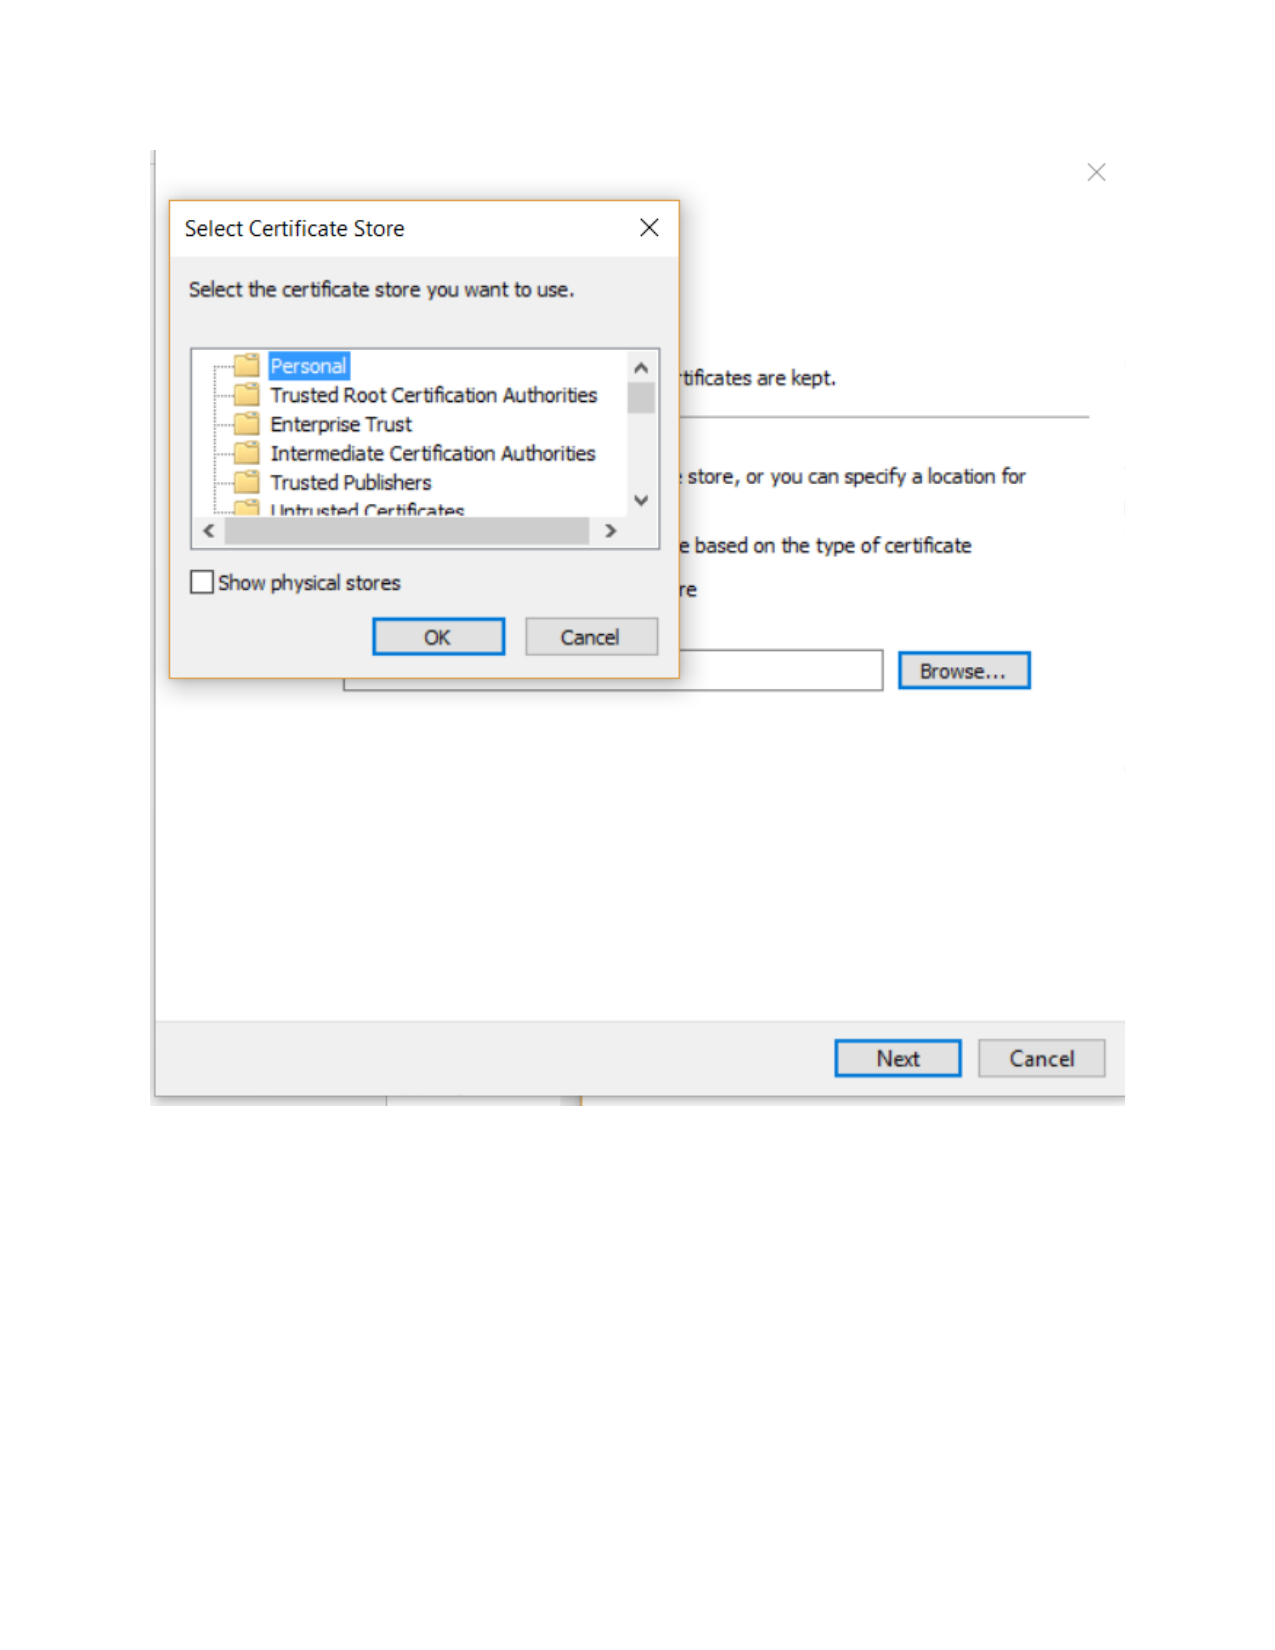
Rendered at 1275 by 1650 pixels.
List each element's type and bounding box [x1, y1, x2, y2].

picture [150, 150, 1125, 1106]
